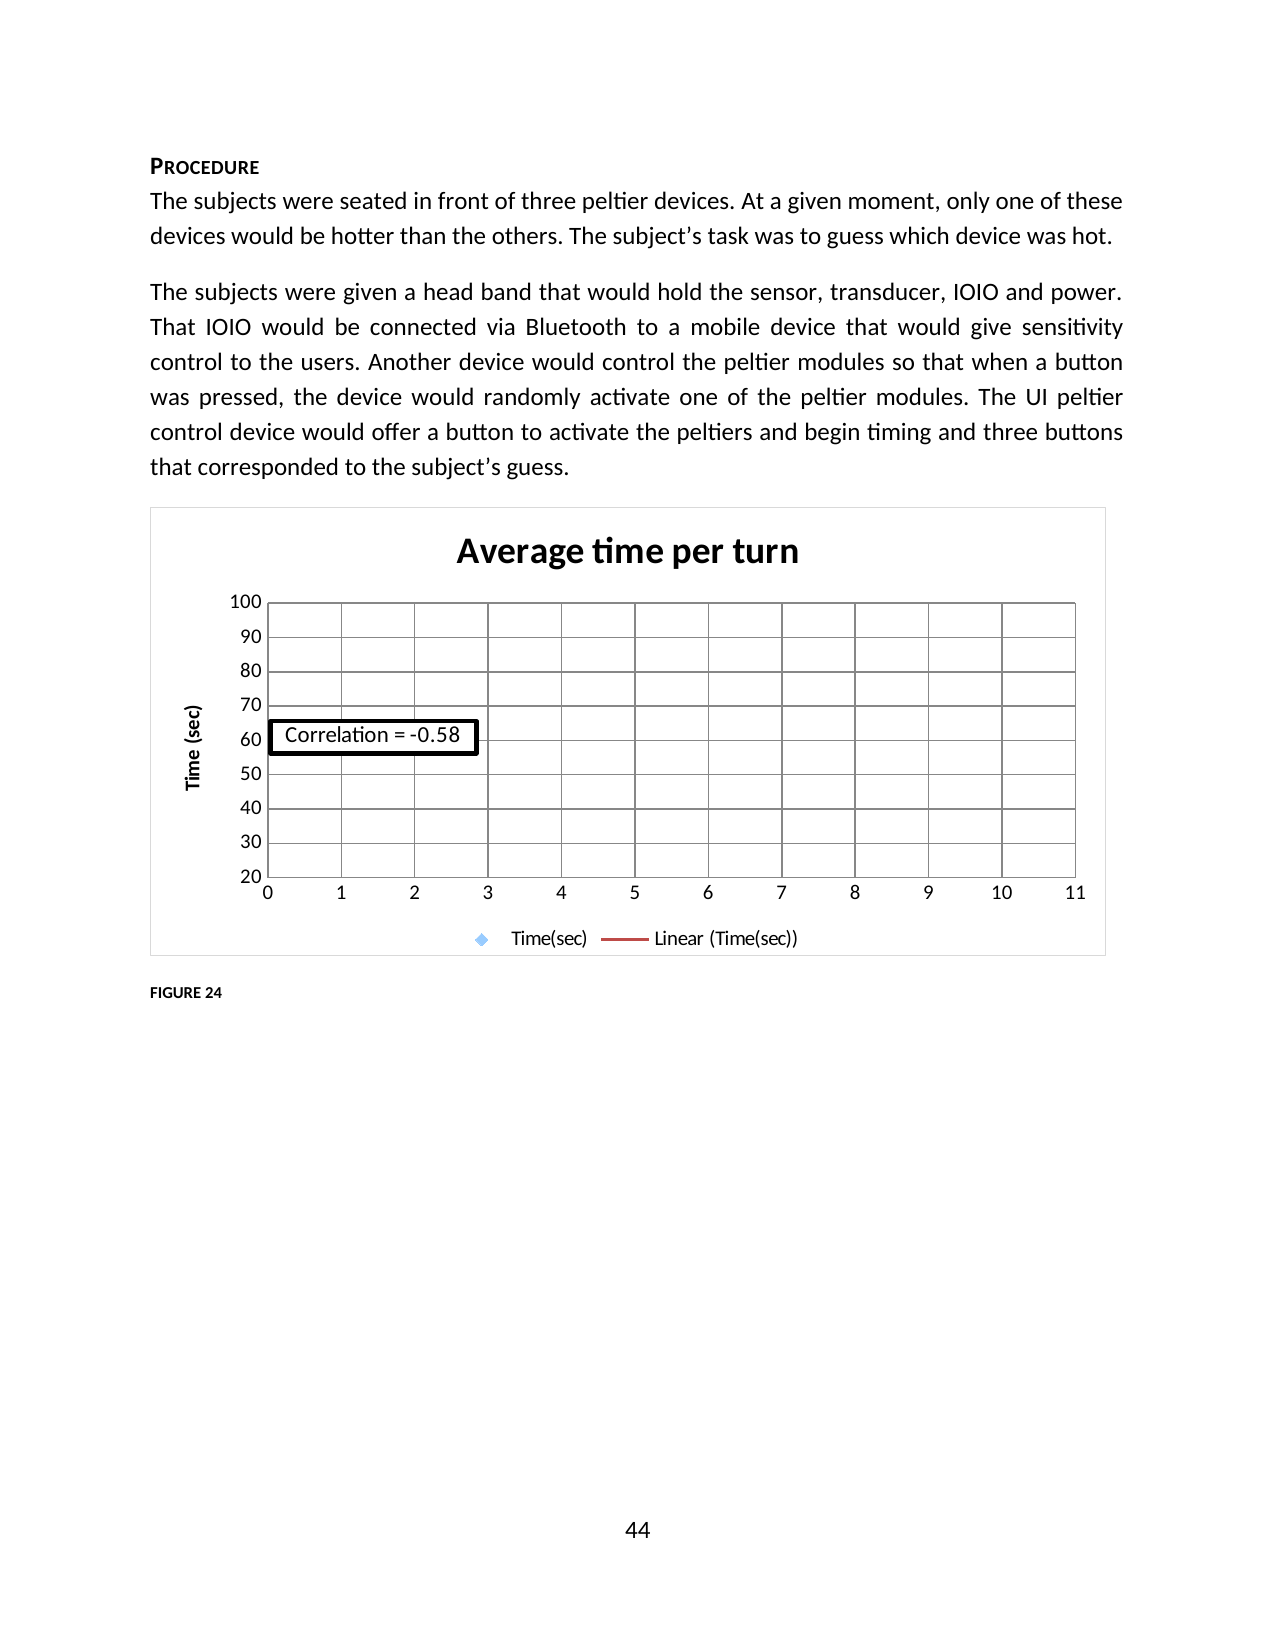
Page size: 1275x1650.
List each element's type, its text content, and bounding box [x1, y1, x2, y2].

text Figure 24 [150, 982, 1125, 1002]
text The subjects were given a head band that would hold the sensor, transducer, IOIO and power. That IOIO would be connected via Bluetooth to a mobile device that would give sensitivity control to the users. Another device would control the peltier modules so that when a button was pressed, the device would randomly activate one of the peltier modules. The UI peltier control device would offer a button to activate the peltiers and begin timing and three buttons that corresponded to the subject’s guess. [150, 276, 1125, 481]
subtitle Procedure [150, 150, 1125, 181]
text The subjects were seated in front of three peltier devices. At a given moment, only one of these devices would be hotter than the others. The subject’s task was to guess which device was hot. [150, 185, 1125, 251]
